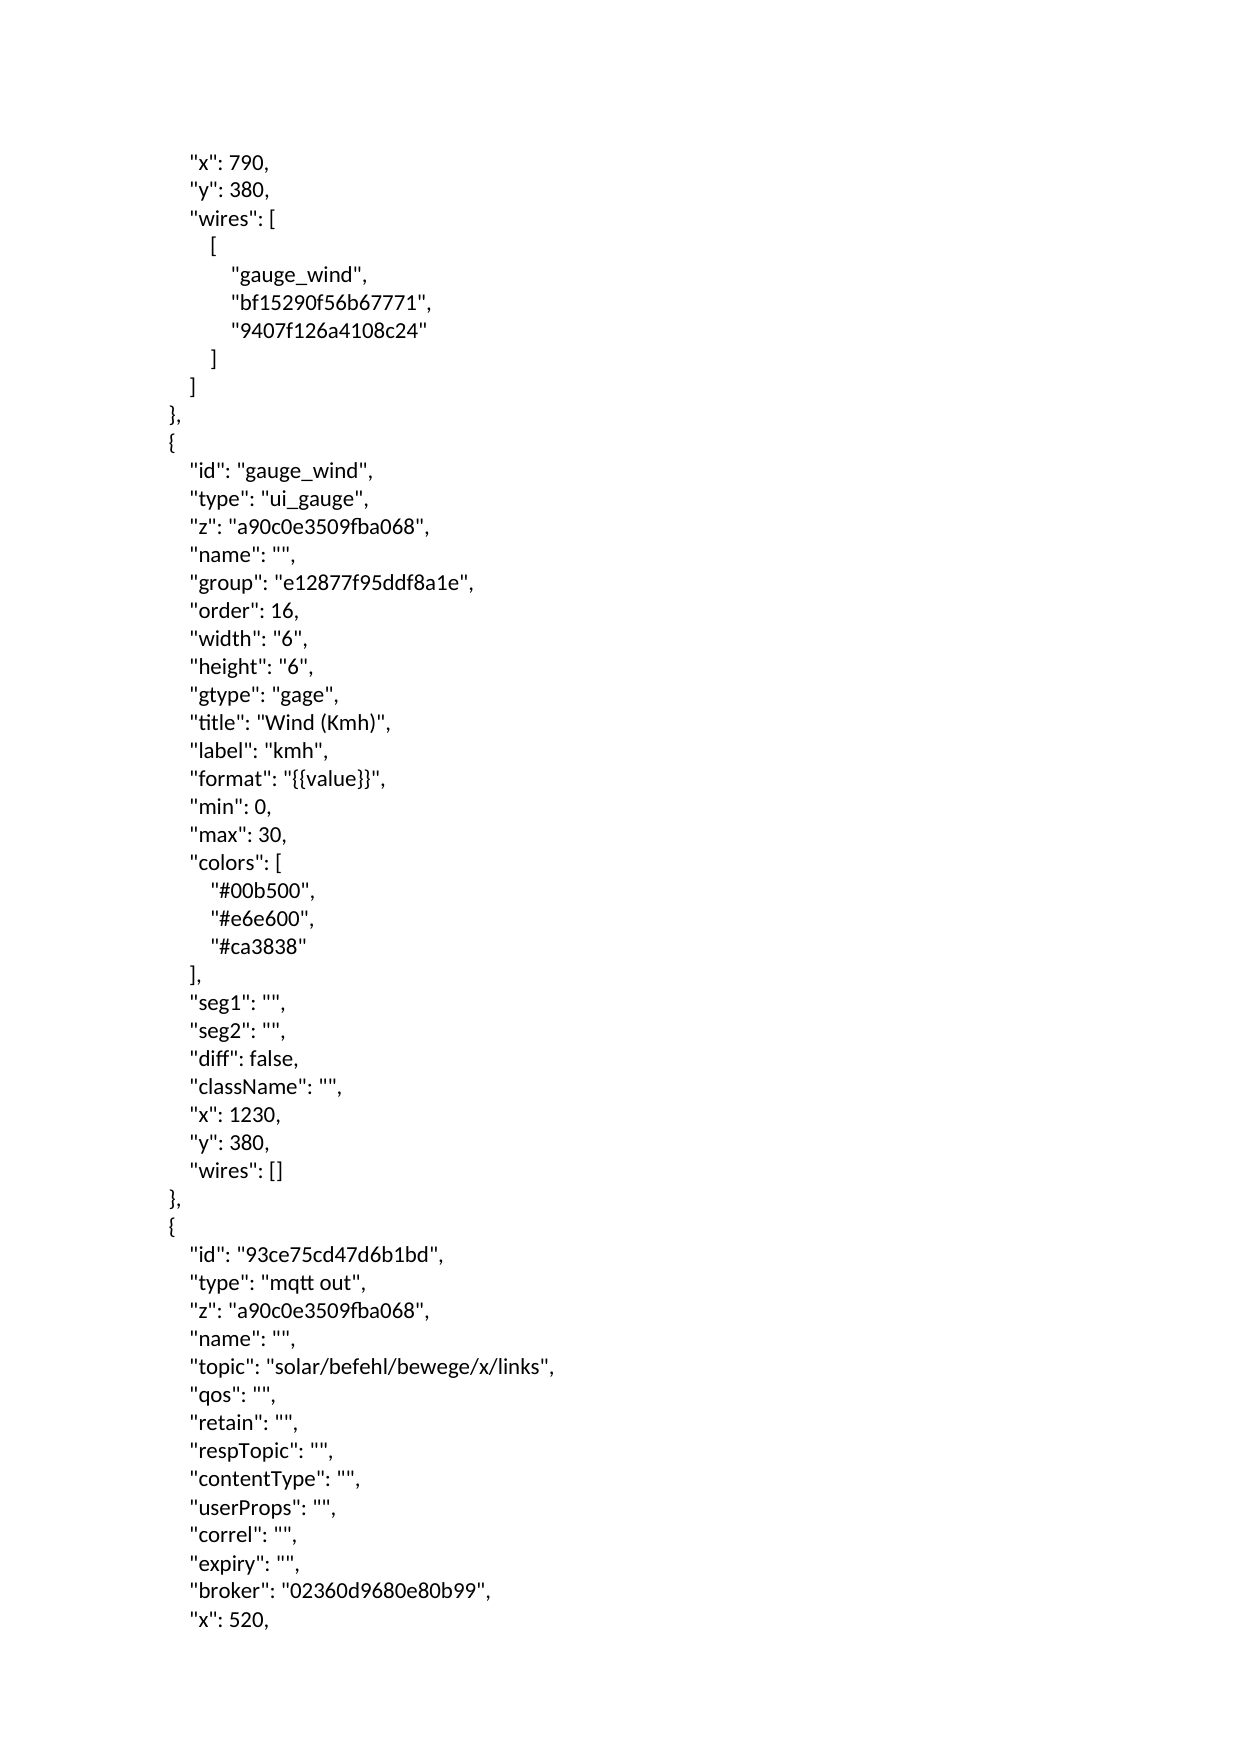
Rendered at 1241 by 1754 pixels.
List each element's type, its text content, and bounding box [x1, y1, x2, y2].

text "height": "6", [148, 652, 1093, 680]
text ], [148, 960, 1093, 988]
text "respTopic": "", [148, 1437, 1093, 1464]
text "colors": [ [148, 848, 1093, 876]
text "qos": "", [148, 1381, 1093, 1408]
text "correl": "", [148, 1521, 1093, 1549]
text "seg2": "", [148, 1016, 1093, 1044]
text "x": 1230, [148, 1100, 1093, 1128]
text "title": "Wind (Kmh)", [148, 708, 1093, 736]
text "x": 790, [148, 148, 1093, 176]
text }, [148, 400, 1093, 428]
text "wires": [ [148, 204, 1093, 232]
text [ [148, 232, 1093, 260]
text "className": "", [148, 1072, 1093, 1100]
text "y": 380, [148, 176, 1093, 204]
text "min": 0, [148, 792, 1093, 820]
text "broker": "02360d9680e80b99", [148, 1577, 1093, 1605]
text "width": "6", [148, 624, 1093, 652]
text "z": "a90c0e3509fba068", [148, 512, 1093, 540]
text "gauge_wind", [148, 260, 1093, 288]
text { [148, 428, 1093, 456]
text "id": "93ce75cd47d6b1bd", [148, 1240, 1093, 1268]
text "#00b500", [148, 876, 1093, 904]
text "x": 520, [148, 1605, 1093, 1633]
text "bf15290f56b67771", [148, 288, 1093, 316]
text "topic": "solar/befehl/bewege/x/links", [148, 1352, 1093, 1381]
text "order": 16, [148, 596, 1093, 624]
text "contentType": "", [148, 1464, 1093, 1493]
text "max": 30, [148, 820, 1093, 848]
text "userProps": "", [148, 1493, 1093, 1521]
text "expiry": "", [148, 1549, 1093, 1577]
text "name": "", [148, 540, 1093, 568]
text }, [148, 1184, 1093, 1212]
text "gtype": "gage", [148, 680, 1093, 708]
text "retain": "", [148, 1408, 1093, 1437]
text "group": "e12877f95ddf8a1e", [148, 568, 1093, 596]
text "#ca3838" [148, 932, 1093, 960]
text "z": "a90c0e3509fba068", [148, 1296, 1093, 1324]
text ] [148, 372, 1093, 400]
text "id": "gauge_wind", [148, 456, 1093, 484]
text "seg1": "", [148, 988, 1093, 1016]
text "type": "ui_gauge", [148, 484, 1093, 512]
text "#e6e600", [148, 904, 1093, 932]
text ] [148, 344, 1093, 372]
text "y": 380, [148, 1128, 1093, 1156]
text "type": "mqtt out", [148, 1268, 1093, 1296]
text "diff": false, [148, 1044, 1093, 1072]
text { [148, 1212, 1093, 1240]
text "format": "{{value}}", [148, 764, 1093, 792]
text "9407f126a4108c24" [148, 316, 1093, 344]
text "wires": [] [148, 1156, 1093, 1184]
text "label": "kmh", [148, 736, 1093, 764]
text "name": "", [148, 1324, 1093, 1352]
